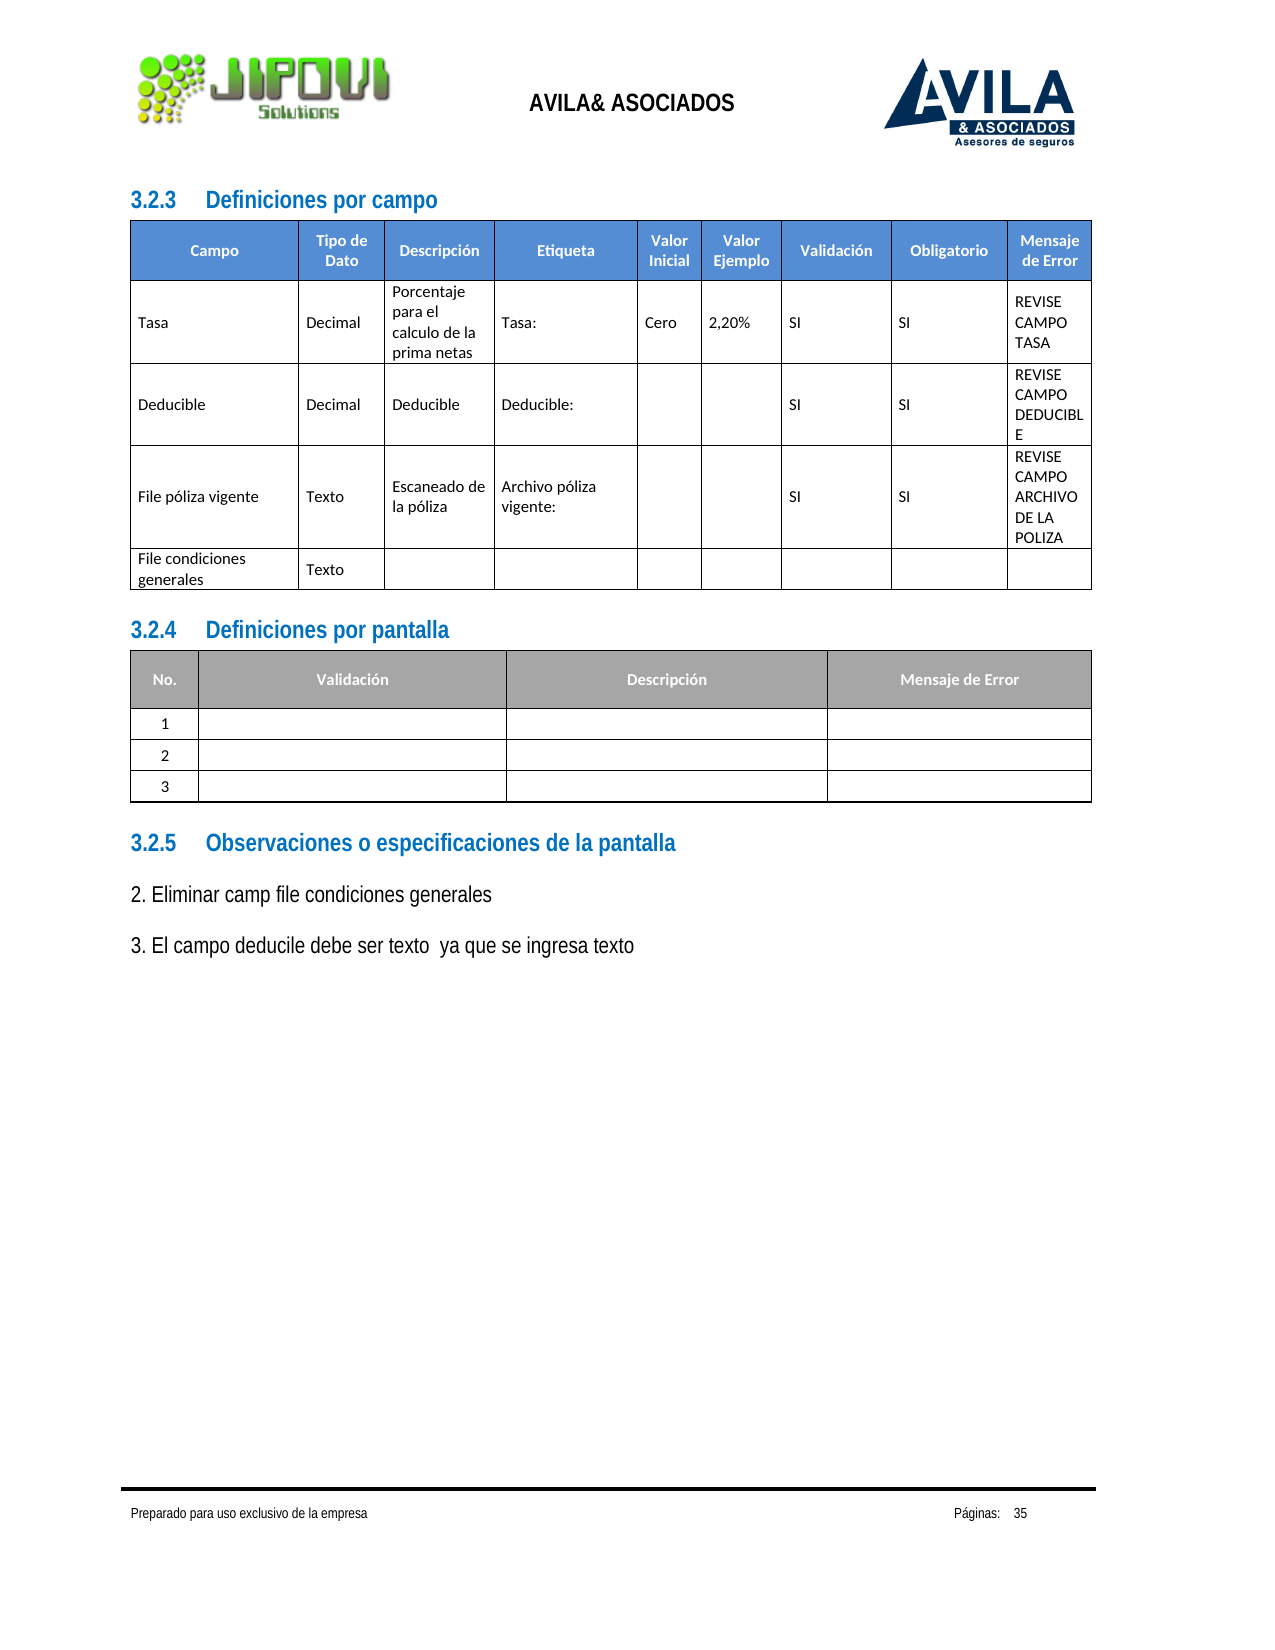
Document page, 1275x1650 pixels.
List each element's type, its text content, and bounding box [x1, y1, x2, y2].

table_cell 2 [131, 740, 198, 770]
picture [881, 57, 1077, 148]
table_header Campo [131, 221, 298, 280]
table_cell Deducible: [495, 364, 637, 445]
subtitle Definiciones por pantalla [131, 615, 1092, 644]
table_cell [638, 446, 701, 548]
table_cell [892, 549, 1007, 589]
table_cell Porcentaje para el calculo de la prima netas [385, 281, 494, 363]
table_cell Cero [638, 281, 701, 363]
table_cell [828, 740, 1091, 770]
table_header Tipo de Dato [299, 221, 384, 280]
table_cell [507, 709, 827, 739]
table_header Valor Ejemplo [702, 221, 781, 280]
table_cell [199, 740, 506, 770]
table_cell SI [782, 364, 891, 445]
table_cell [1008, 549, 1091, 589]
table_cell [638, 364, 701, 445]
table_cell [702, 549, 781, 589]
subtitle Definiciones por campo [131, 184, 1092, 213]
table_cell SI [892, 364, 1007, 445]
table_cell [199, 709, 506, 739]
table_cell [199, 771, 506, 801]
table_header Descripción [385, 221, 494, 280]
picture [131, 47, 394, 128]
table_header Descripción [507, 651, 827, 708]
table_cell [702, 364, 781, 445]
table_cell REVISE CAMPO DEDUCIBLE [1008, 364, 1091, 445]
table_cell [782, 549, 891, 589]
table_header Valor Inicial [638, 221, 701, 280]
table_cell [495, 549, 637, 589]
table_cell Decimal [299, 364, 384, 445]
table_cell [702, 446, 781, 548]
subtitle Observaciones o especificaciones de la pantalla [131, 827, 1092, 856]
text 2. Eliminar camp file condiciones generales [131, 881, 1092, 907]
table_cell File condiciones generales [131, 549, 298, 589]
table_cell [507, 771, 827, 801]
table_cell Tasa: [495, 281, 637, 363]
table_cell [828, 709, 1091, 739]
table_header Validación [199, 651, 506, 708]
table_cell [828, 771, 1091, 801]
table_cell Deducible [385, 364, 494, 445]
table_header Mensaje de Error [1008, 221, 1091, 280]
table_cell Archivo póliza vigente: [495, 446, 637, 548]
table_cell [507, 740, 827, 770]
table_cell Escaneado de la póliza [385, 446, 494, 548]
table_cell Decimal [299, 281, 384, 363]
table_cell Texto [299, 549, 384, 589]
table_cell File póliza vigente [131, 446, 298, 548]
table_cell REVISE CAMPO ARCHIVO DE LA POLIZA [1008, 446, 1091, 548]
table_cell SI [892, 446, 1007, 548]
table_cell Deducible [131, 364, 298, 445]
table_cell SI [782, 281, 891, 363]
table_cell SI [892, 281, 1007, 363]
table_header Obligatorio [892, 221, 1007, 280]
table_cell 3 [131, 771, 198, 801]
table_header No. [131, 651, 198, 708]
table_cell [385, 549, 494, 589]
text 3. El campo deducile debe ser texto ya que se ingresa texto [131, 932, 1092, 959]
table_cell SI [782, 446, 891, 548]
table_header Mensaje de Error [828, 651, 1091, 708]
table_cell REVISE CAMPO TASA [1008, 281, 1091, 363]
table_cell [638, 549, 701, 589]
table_header Etiqueta [495, 221, 637, 280]
table_cell 2,20% [702, 281, 781, 363]
table_cell Tasa [131, 281, 298, 363]
table_cell 1 [131, 709, 198, 739]
table_header Validación [782, 221, 891, 280]
table_cell Texto [299, 446, 384, 548]
